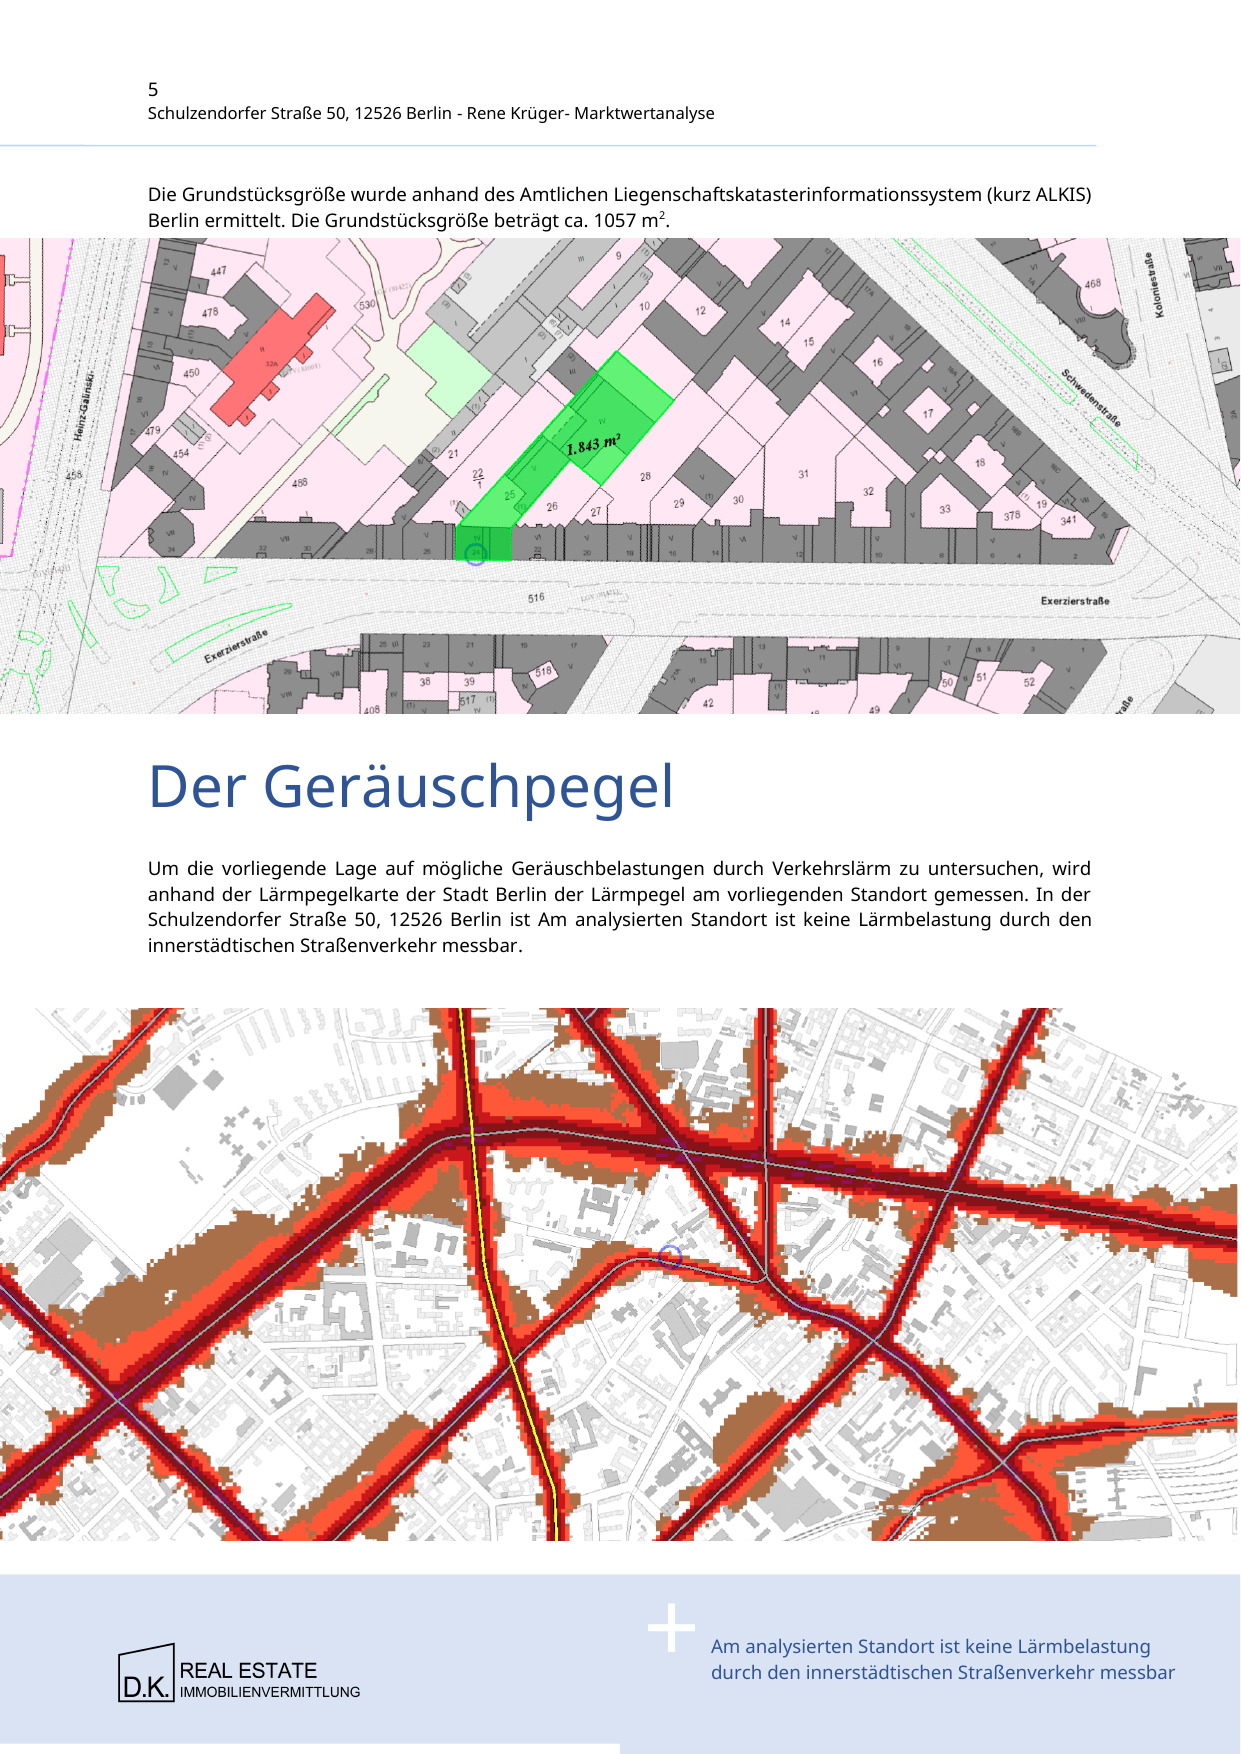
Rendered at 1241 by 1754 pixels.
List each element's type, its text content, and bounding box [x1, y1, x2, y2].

picture [107, 1638, 400, 1709]
picture [0, 238, 1241, 714]
text Um die vorliegende Lage auf mögliche Geräuschbelastungen durch Verkehrslärm zu untersuchen, wird anhand der Lärmpegelkarte der Stadt Berlin der Lärmpegel am vorliegenden Standort gemessen. In der Schulzendorfer Straße 50, 12526 Berlin ist Am analysierten Standort ist keine Lärmbelastung durch den innerstädtischen Straßenverkehr messbar. [148, 855, 1092, 957]
text Der Geräuschpegel [148, 745, 1092, 824]
text Die Grundstücksgröße wurde anhand des Amtlichen Liegenschaftskatasterinformationssystem (kurz ALKIS) Berlin ermittelt. Die Grundstücksgröße beträgt ca. 1057 m2. [148, 182, 1092, 233]
picture [0, 1008, 1238, 1541]
